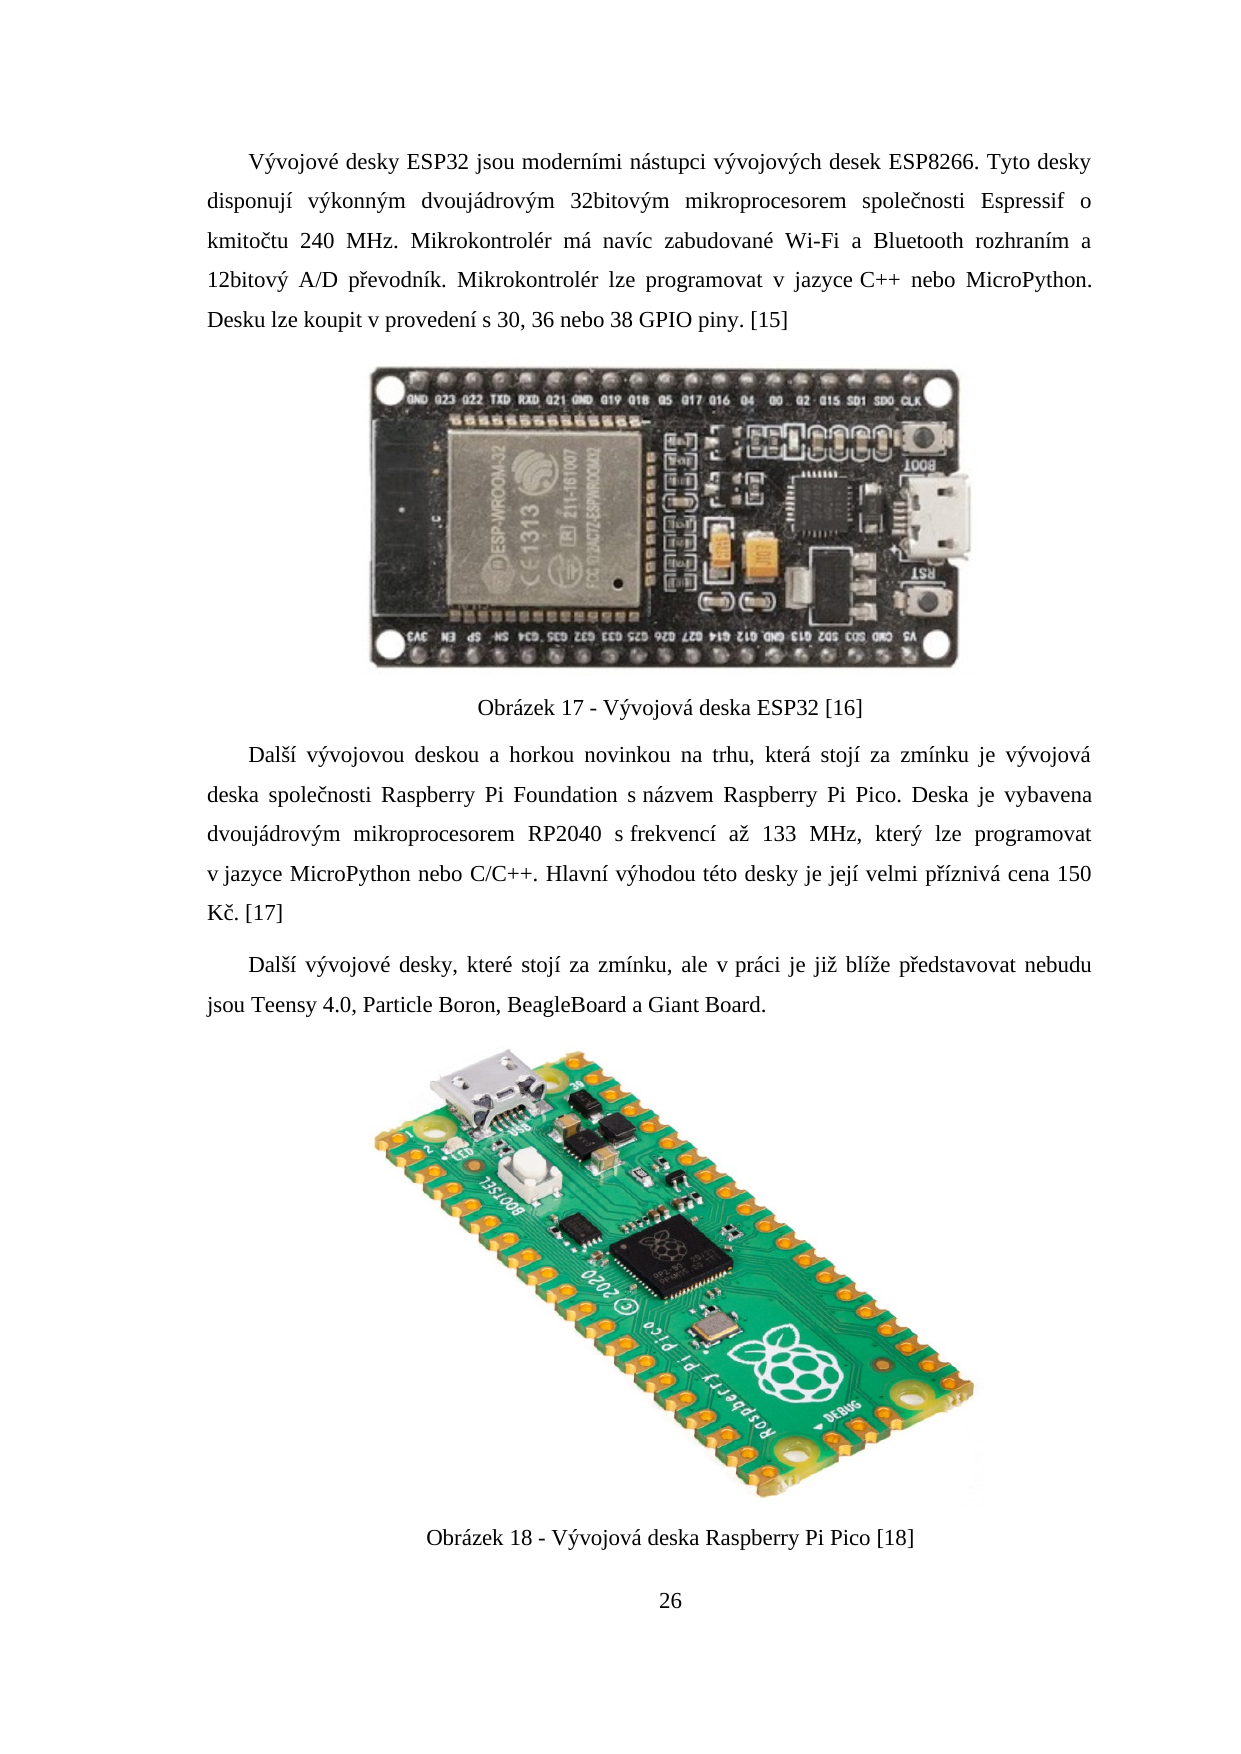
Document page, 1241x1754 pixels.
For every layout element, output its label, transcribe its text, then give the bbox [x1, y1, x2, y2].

text Obrázek 18 - Vývojová deska Raspberry Pi Pico [18] [207, 1524, 1092, 1550]
text Další vývojové desky, které stojí za zmínku, ale v práci je již blíže představovat nebudu jsou Teensy 4.0, Particle Boron, BeagleBoard a Giant Board. [207, 951, 1092, 1017]
picture [362, 358, 979, 675]
text Další vývojovou deskou a horkou novinkou na trhu, která stojí za zmínku je vývojová deska společnosti Raspberry Pi Foundation s názvem Raspberry Pi Pico. Deska je vybavena dvoujádrovým mikroprocesorem RP2040 s frekvencí až 133 MHz, který lze programovat v jazyce MicroPython nebo C/C++. Hlavní výhodou této desky je její velmi příznivá cena 150 Kč. [17] [207, 742, 1092, 926]
text Obrázek 17 - Vývojová deska ESP32 [16] [207, 694, 1092, 721]
picture [356, 1042, 984, 1507]
text Vývojové desky ESP32 jsou moderními nástupci vývojových desek ESP8266. Tyto desky disponují výkonným dvoujádrovým 32bitovým mikroprocesorem společnosti Espressif o kmitočtu 240 MHz. Mikrokontrolér má navíc zabudované Wi-Fi a Bluetooth rozhraním a 12bitový A/D převodník. Mikrokontrolér lze programovat v jazyce C++ nebo MicroPython. Desku lze koupit v provedení s 30, 36 nebo 38 GPIO piny. [15] [207, 148, 1092, 332]
